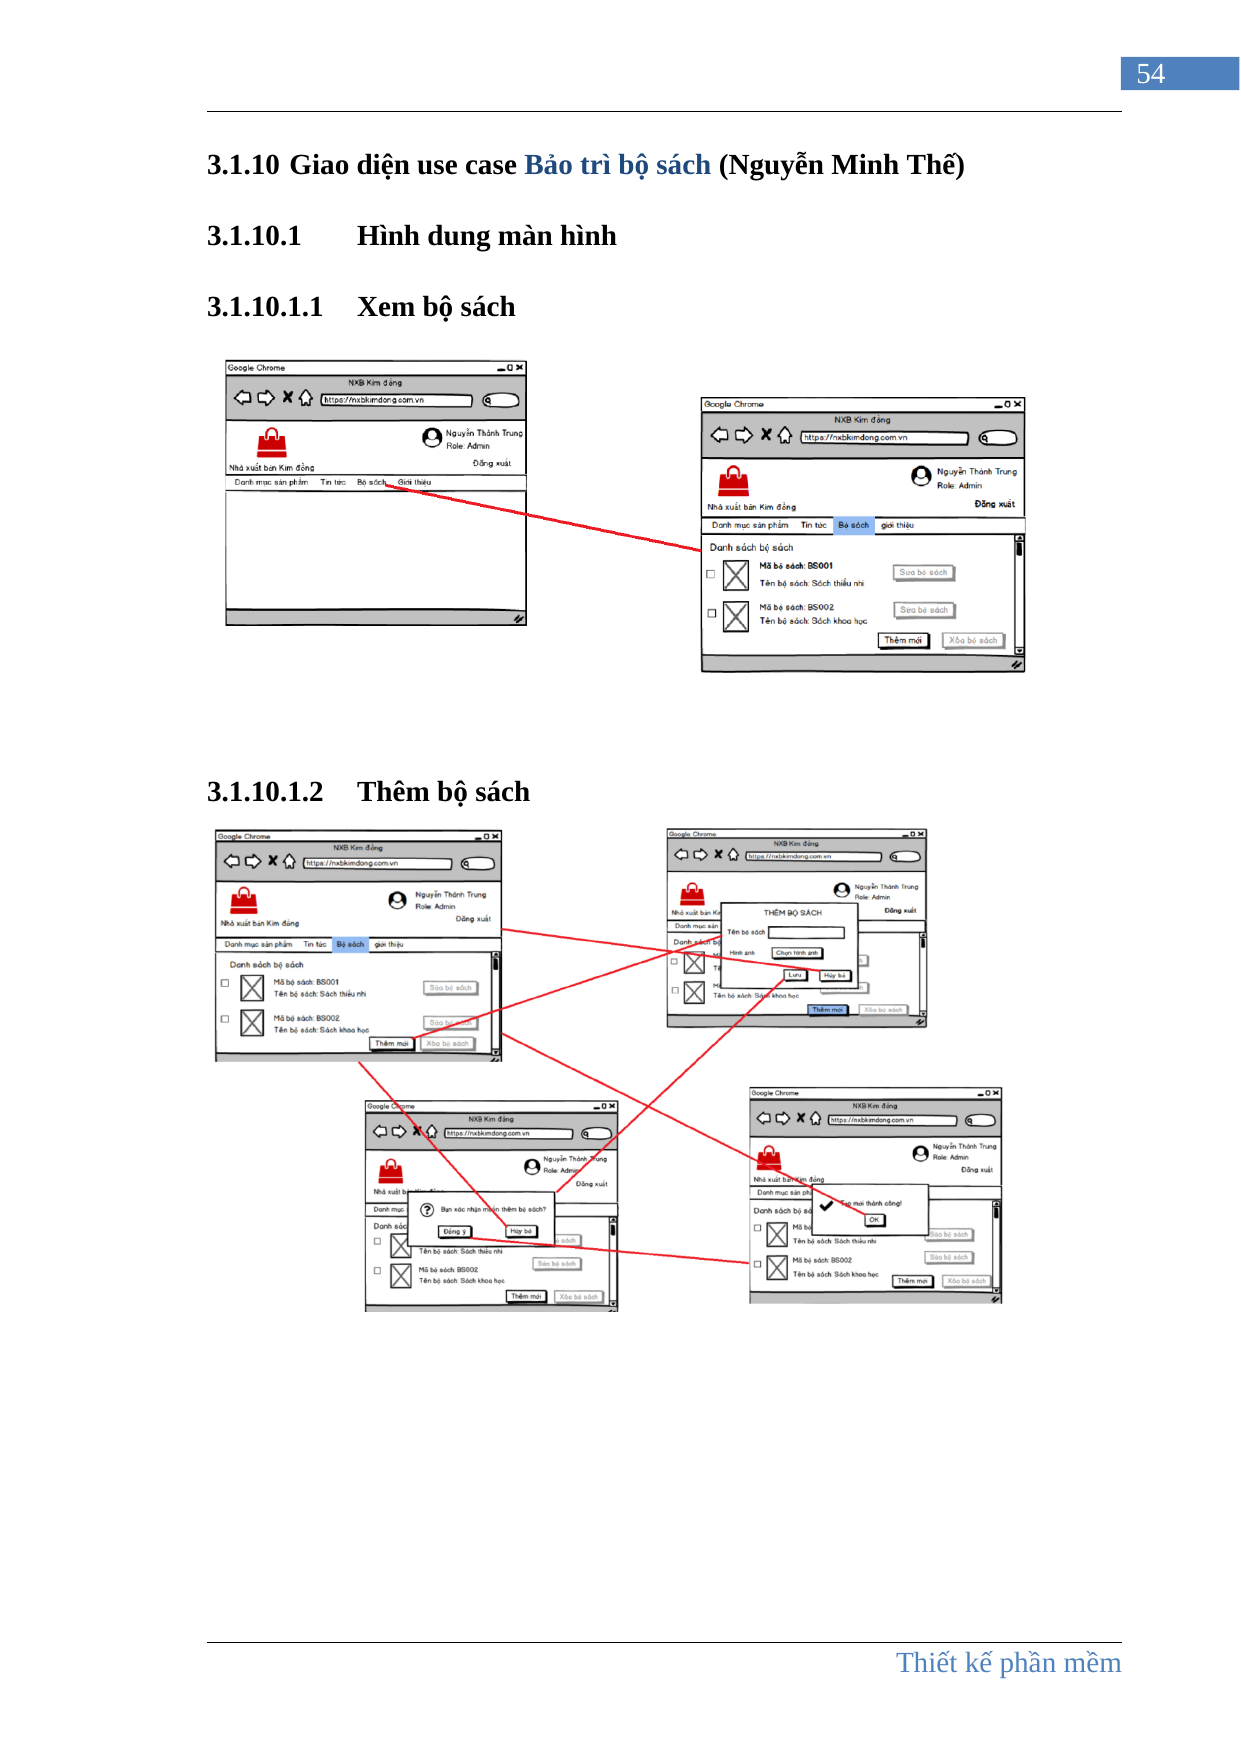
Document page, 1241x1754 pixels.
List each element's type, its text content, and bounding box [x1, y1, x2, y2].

subtitle Thêm bộ sách [207, 774, 1122, 807]
subtitle Hình dung màn hình [207, 218, 1122, 252]
subtitle Xem bộ sách [207, 289, 1122, 323]
subtitle Giao diện use case Bảo trì bộ sách (Nguyễn Minh Thế) [207, 147, 1122, 181]
picture [206, 339, 1071, 737]
picture [206, 824, 1072, 1312]
